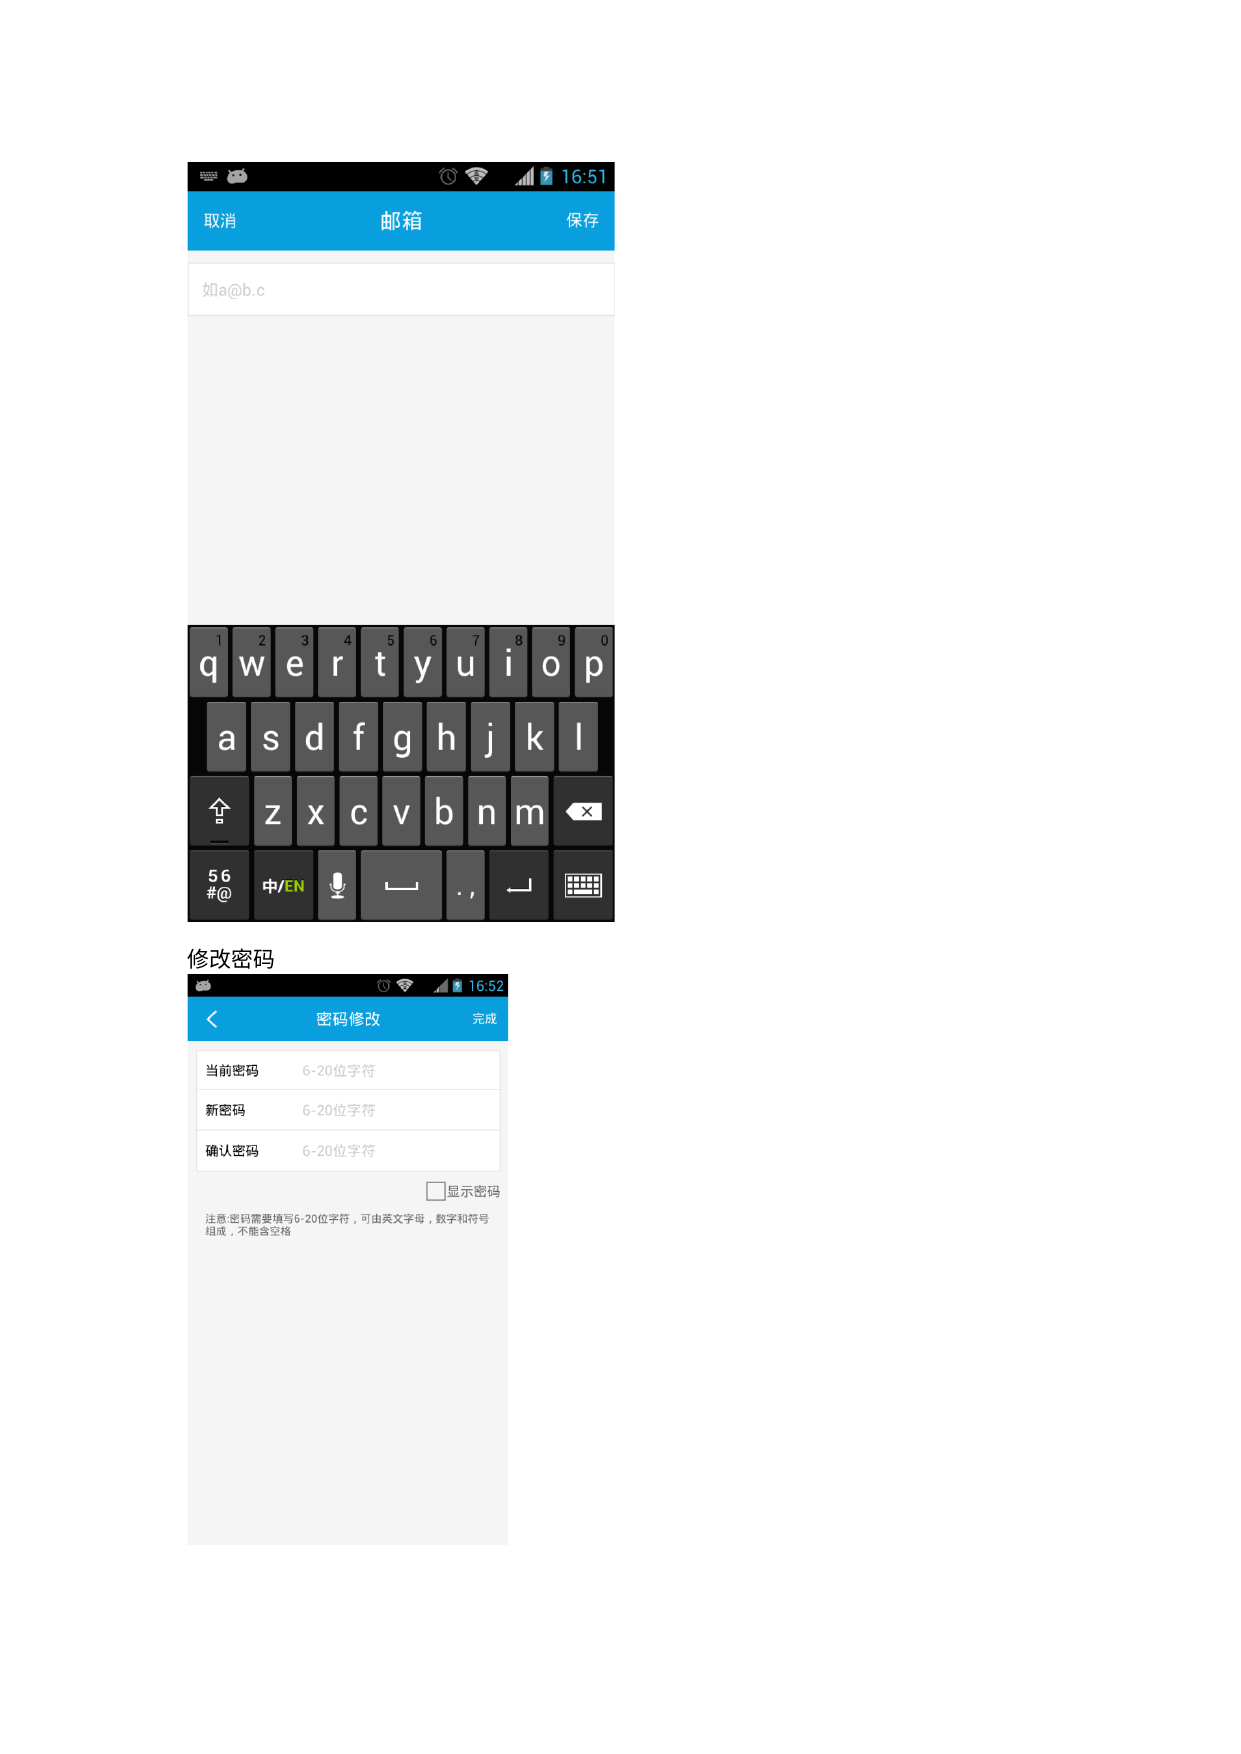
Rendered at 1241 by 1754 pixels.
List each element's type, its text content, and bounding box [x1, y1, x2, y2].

text 修改密码 [187, 942, 1053, 974]
picture [350, 1013, 362, 1025]
picture [382, 212, 399, 230]
picture [585, 218, 598, 226]
picture [403, 218, 420, 229]
picture [206, 214, 218, 218]
picture [226, 214, 233, 227]
picture [187, 974, 509, 995]
picture [208, 1013, 214, 1021]
picture [317, 1013, 331, 1025]
picture [568, 213, 581, 227]
picture [334, 1013, 347, 1025]
picture [187, 162, 615, 190]
picture [187, 1042, 509, 1545]
picture [187, 251, 615, 922]
